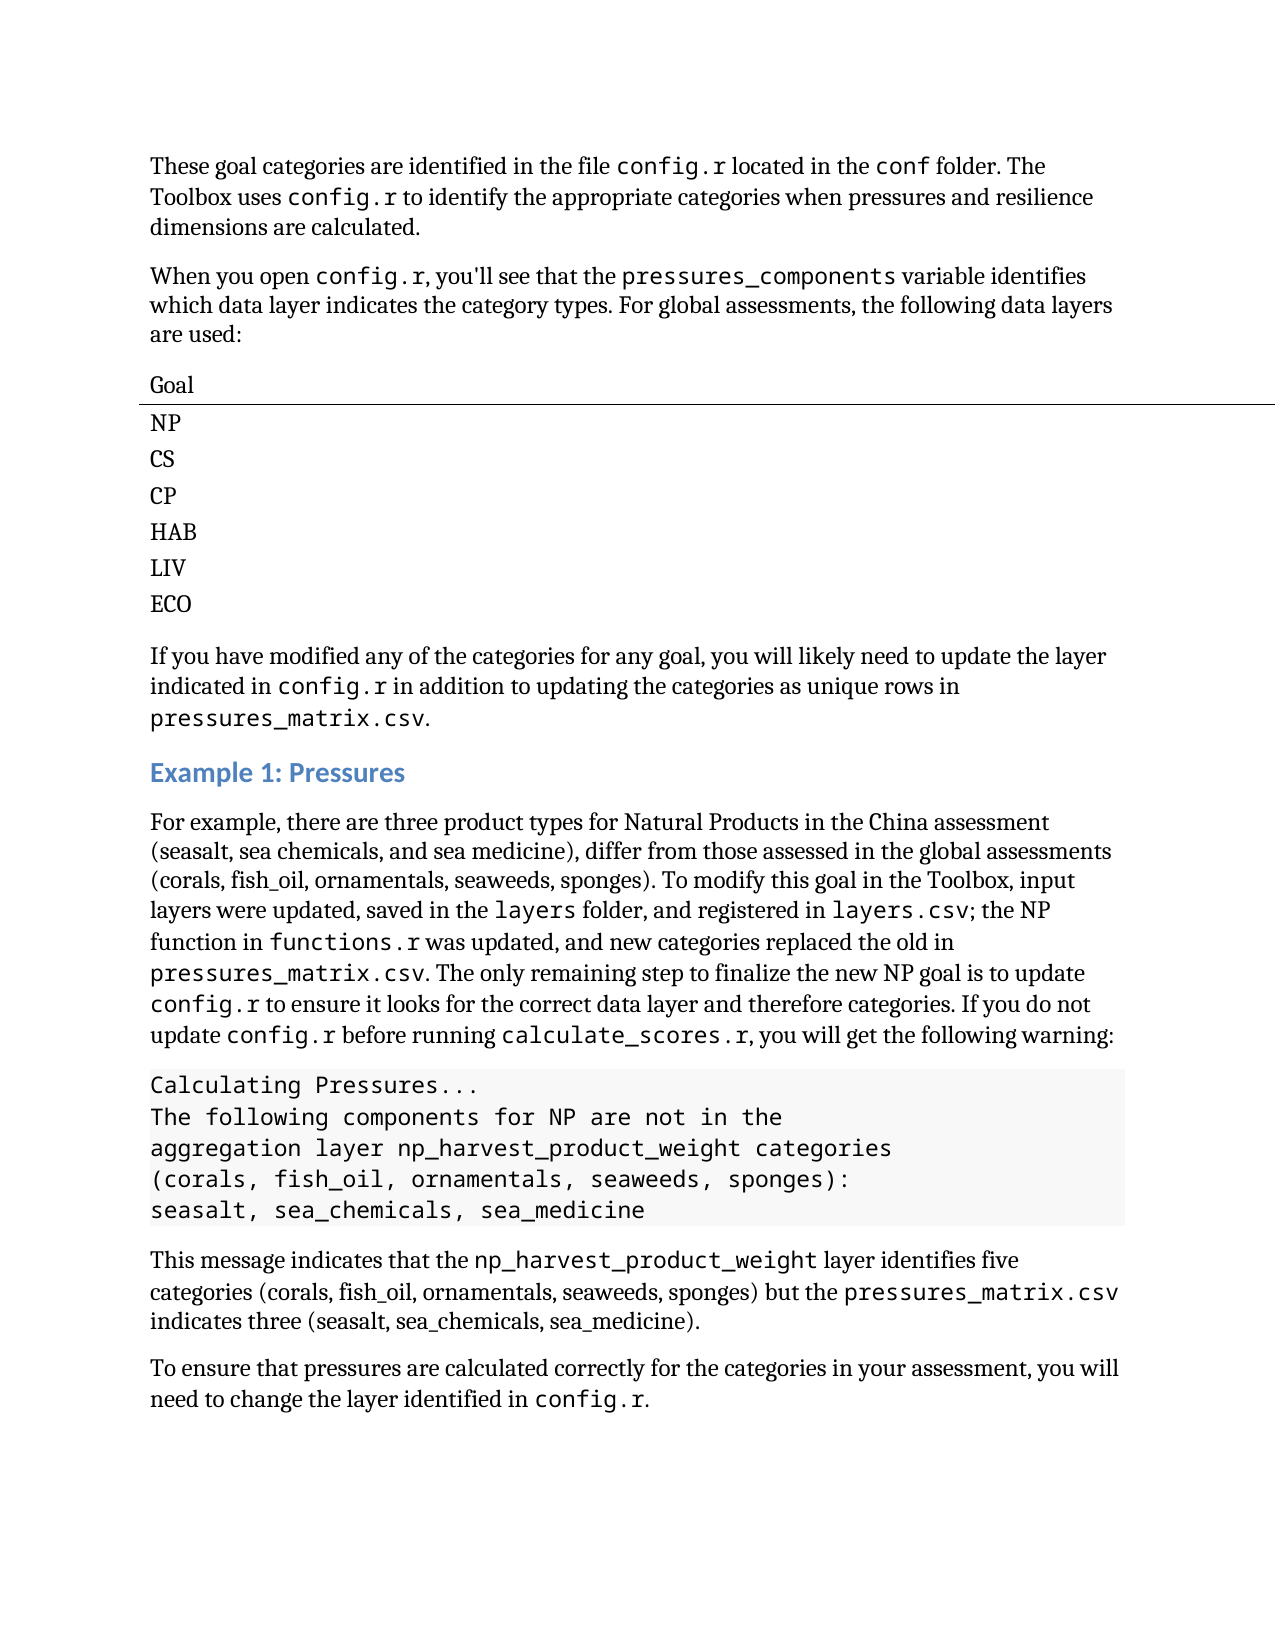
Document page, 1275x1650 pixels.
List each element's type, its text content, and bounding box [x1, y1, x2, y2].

subtitle Example 1: Pressures [150, 754, 1125, 789]
table_cell NP [139, 405, 1275, 442]
table_cell LIV [139, 550, 1275, 587]
text This message indicates that the np_harvest_product_weight layer identifies five categories (corals, fish_oil, ornamentals, seaweeds, sponges) but the pressures_matrix.csv indicates three (seasalt, sea_chemicals, sea_medicine). [150, 1244, 1125, 1336]
text If you have modified any of the categories for any goal, you will likely need to update the layer indicated in config.r in addition to updating the categories as unique rows in pressures_matrix.csv. [150, 642, 1125, 733]
text For example, there are three product types for Natural Products in the China assessment (seasalt, sea chemicals, and sea medicine), differ from those assessed in the global assessments (corals, fish_oil, ornamentals, seaweeds, sponges). To modify this goal in the Toolbox, input layers were updated, saved in the layers folder, and registered in layers.csv; the NP function in functions.r was updated, and new categories replaced the old in pressures_matrix.csv. The only remaining step to finalize the new NP goal is to update config.r to ensure it looks for the correct data layer and therefore categories. If you do not update config.r before running calculate_scores.r, you will get the following warning: [150, 808, 1125, 1051]
table_cell CS [139, 442, 1275, 478]
text To ensure that pressures are calculated correctly for the categories in your assessment, you will need to change the layer identified in config.r. [150, 1354, 1125, 1414]
text These goal categories are identified in the file config.r located in the conf folder. The Toolbox uses config.r to identify the appropriate categories when pressures and resilience dimensions are calculated. [150, 150, 1125, 241]
text Calculating Pressures... The following components for NP are not in the aggregation layer np_harvest_product_weight categories (corals, fish_oil, ornamentals, seaweeds, sponges): seasalt, sea_chemicals, sea_medicine [150, 1069, 1125, 1226]
table_cell ECO [139, 587, 1275, 623]
text When you open config.r, you'll see that the pressures_components variable identifies which data layer indicates the category types. For global assessments, the following data layers are used: [150, 260, 1125, 349]
table_cell CP [139, 478, 1275, 514]
table_header Goal [139, 368, 1275, 404]
table_cell HAB [139, 514, 1275, 550]
